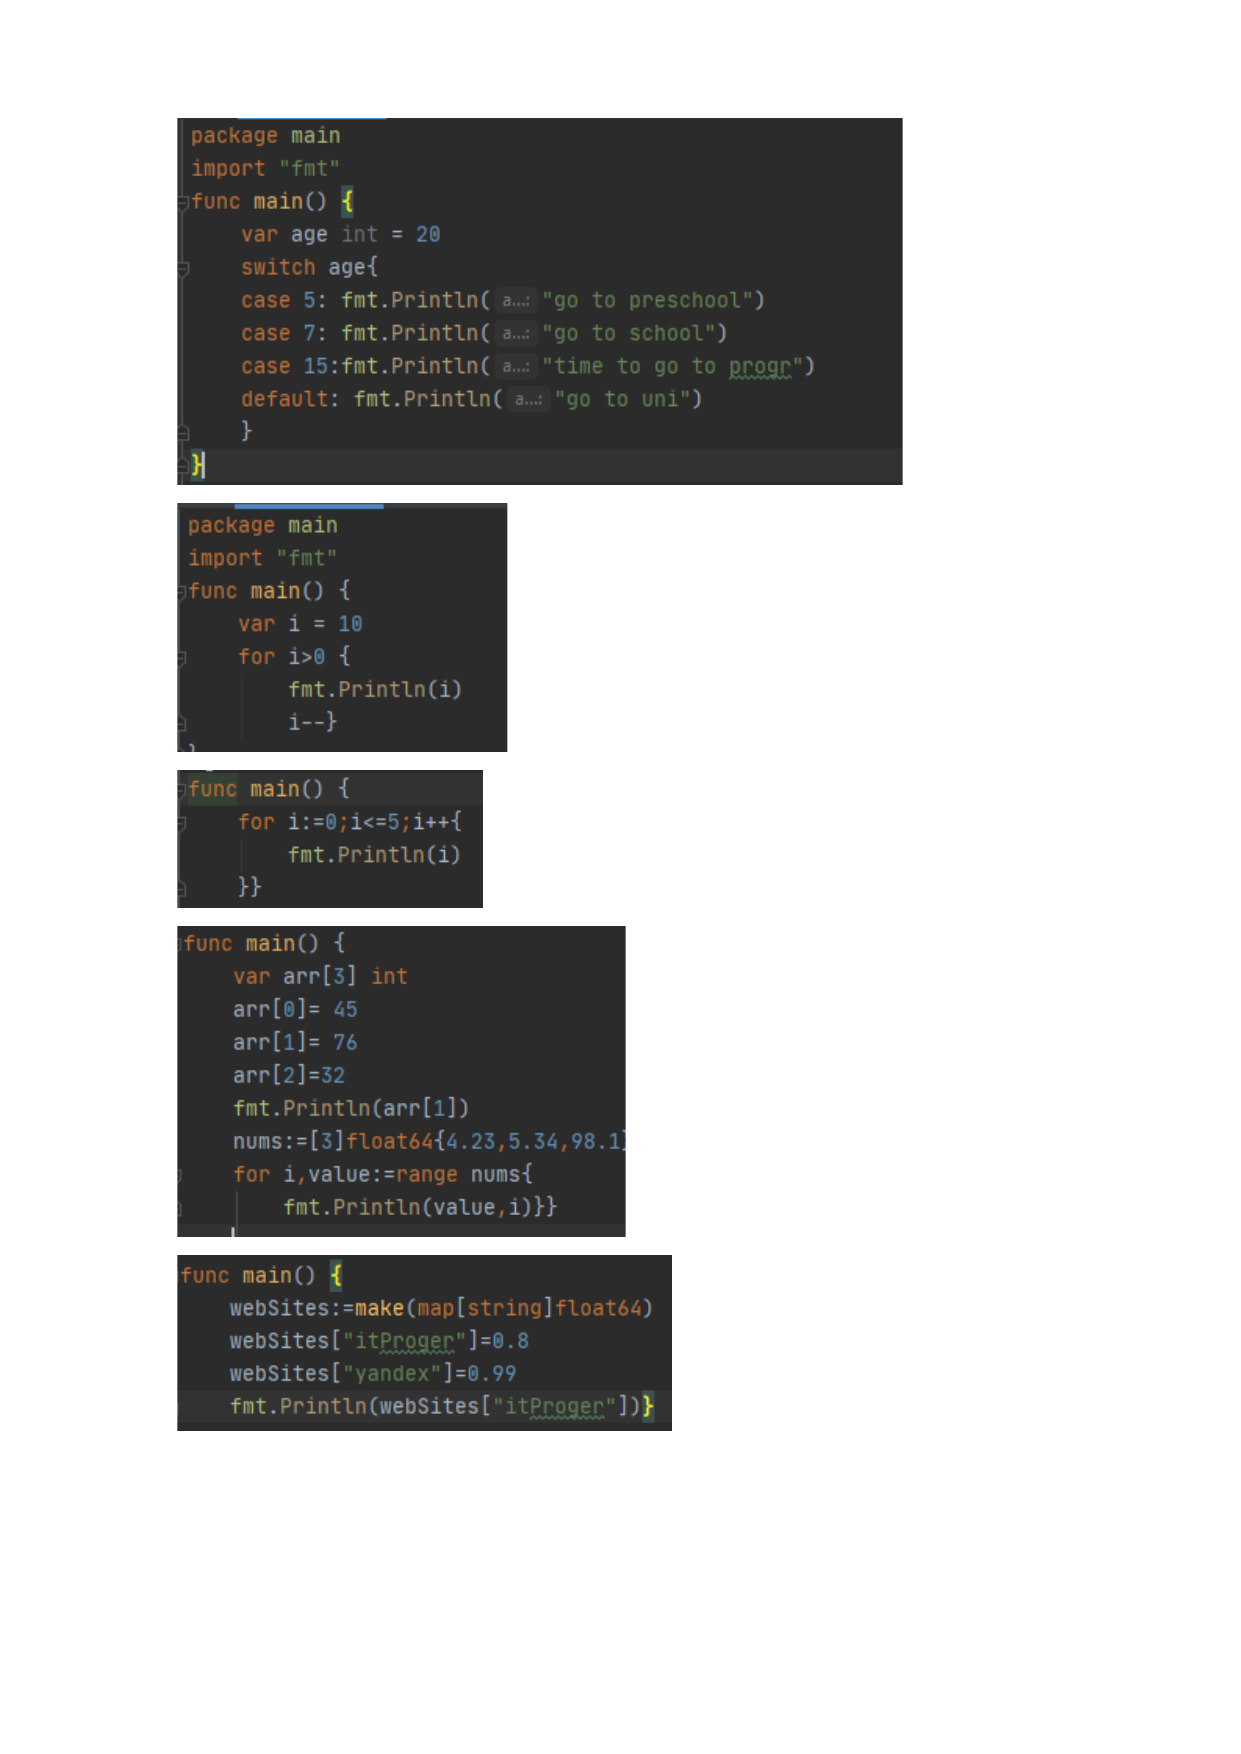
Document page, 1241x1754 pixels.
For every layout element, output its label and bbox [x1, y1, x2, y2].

picture [177, 118, 903, 485]
picture [177, 926, 626, 1237]
picture [177, 1255, 672, 1431]
picture [177, 770, 483, 908]
picture [177, 503, 508, 752]
